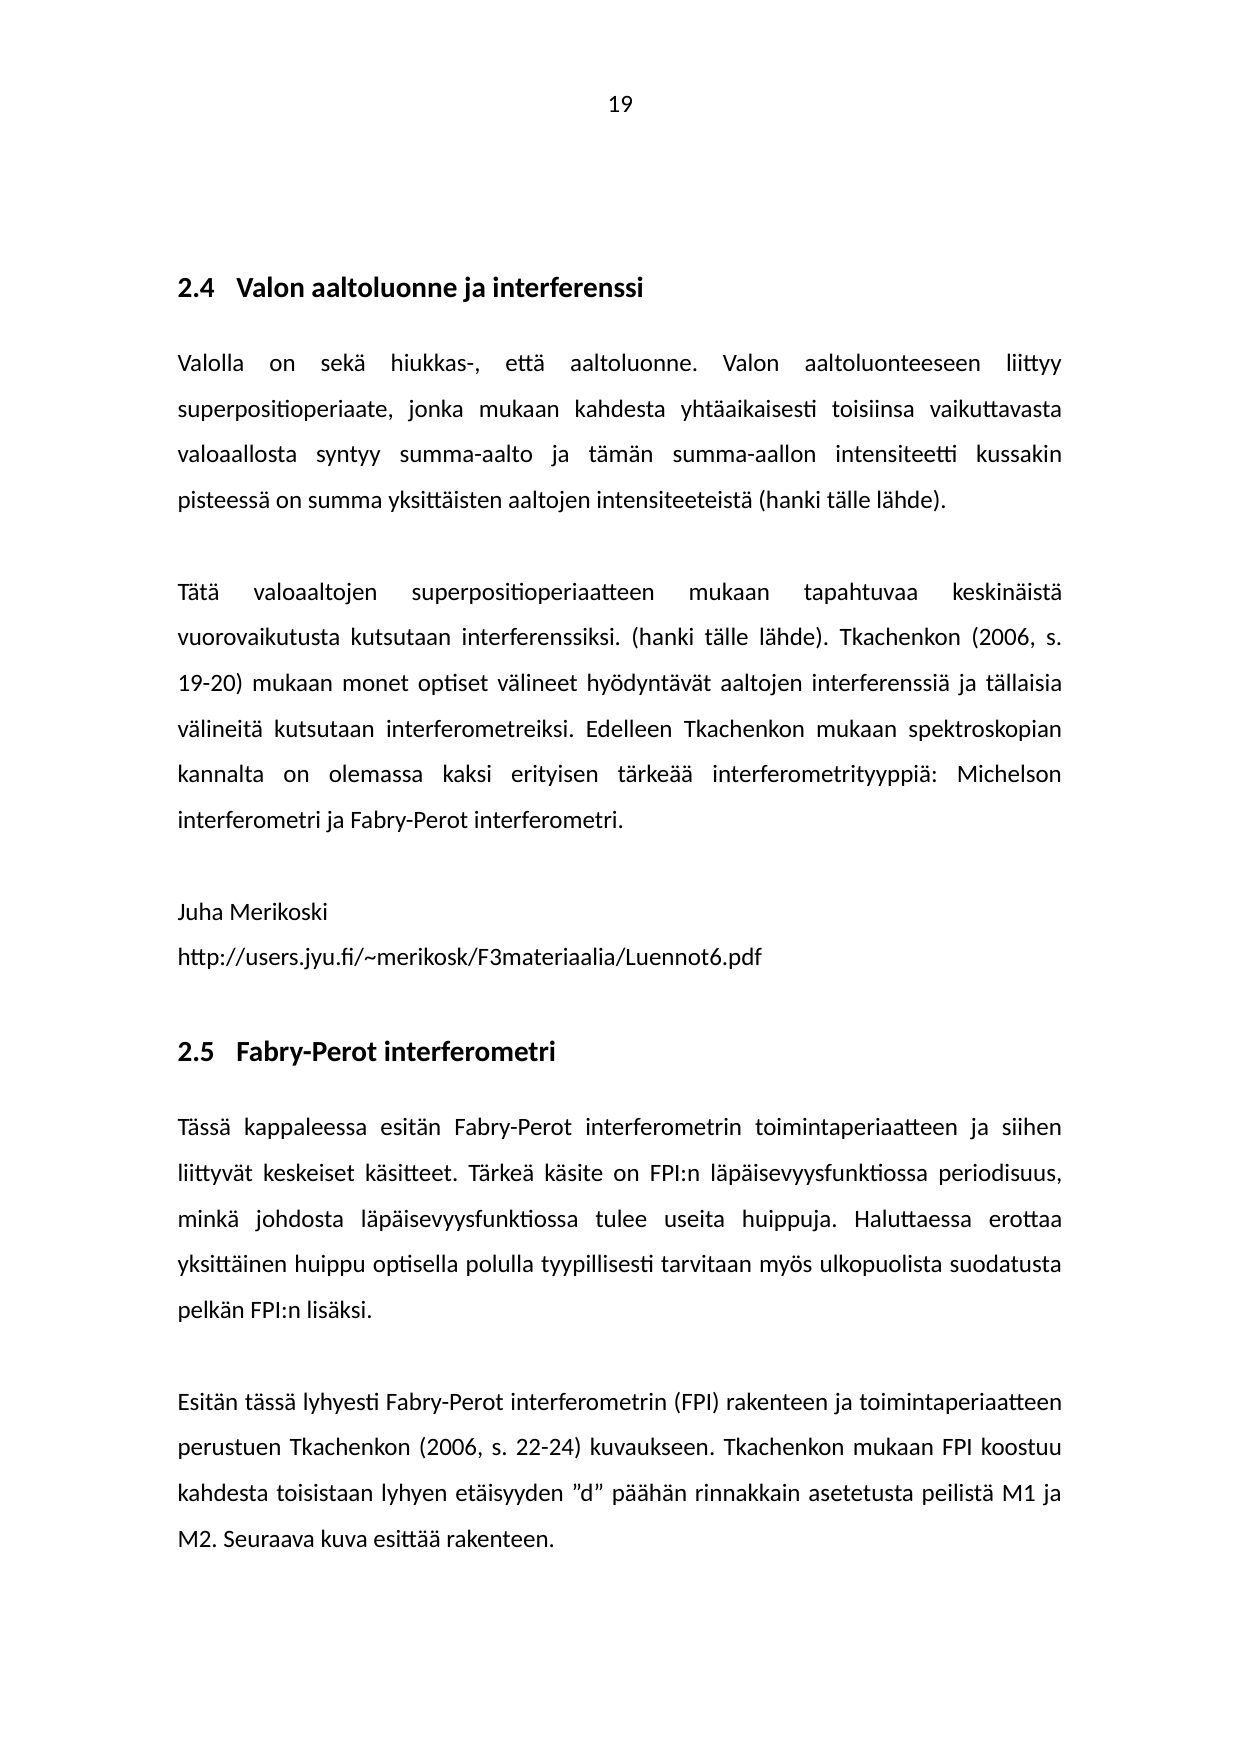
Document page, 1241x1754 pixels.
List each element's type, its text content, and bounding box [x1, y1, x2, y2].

text Tässä kappaleessa esitän Fabry-Perot interferometrin toimintaperiaatteen ja siihen liittyvät keskeiset käsitteet. Tärkeä käsite on FPI:n läpäisevyysfunktiossa periodisuus, minkä johdosta läpäisevyysfunktiossa tulee useita huippuja. Haluttaessa erottaa yksittäinen huippu optisella polulla tyypillisesti tarvitaan myös ulkopuolista suodatusta pelkän FPI:n lisäksi. [177, 1111, 1063, 1325]
text http://users.jyu.fi/~merikosk/F3materiaalia/Luennot6.pdf [177, 942, 1063, 972]
subtitle Fabry-Perot interferometri [177, 1033, 1063, 1069]
text Juha Merikoski [177, 896, 1063, 926]
subtitle Valon aaltoluonne ja interferenssi [177, 269, 1063, 304]
text Esitän tässä lyhyesti Fabry-Perot interferometrin (FPI) rakenteen ja toimintaperiaatteen perustuen Tkachenkon (2006, s. 22-24) kuvaukseen. Tkachenkon mukaan FPI koostuu kahdesta toisistaan lyhyen etäisyyden ”d” päähän rinnakkain asetetusta peilistä M1 ja M2. Seuraava kuva esittää rakenteen. [177, 1386, 1063, 1553]
text Valolla on sekä hiukkas-, että aaltoluonne. Valon aaltoluonteeseen liittyy superpositioperiaate, jonka mukaan kahdesta yhtäaikaisesti toisiinsa vaikuttavasta valoaallosta syntyy summa-aalto ja tämän summa-aallon intensiteetti kussakin pisteessä on summa yksittäisten aaltojen intensiteeteistä (hanki tälle lähde). [177, 347, 1063, 515]
text Tätä valoaaltojen superpositioperiaatteen mukaan tapahtuvaa keskinäistä vuorovaikutusta kutsutaan interferenssiksi. (hanki tälle lähde). Tkachenkon (2006, s. 19-20) mukaan monet optiset välineet hyödyntävät aaltojen interferenssiä ja tällaisia välineitä kutsutaan interferometreiksi. Edelleen Tkachenkon mukaan spektroskopian kannalta on olemassa kaksi erityisen tärkeää interferometrityyppiä: Michelson interferometri ja Fabry-Perot interferometri. [177, 576, 1063, 835]
